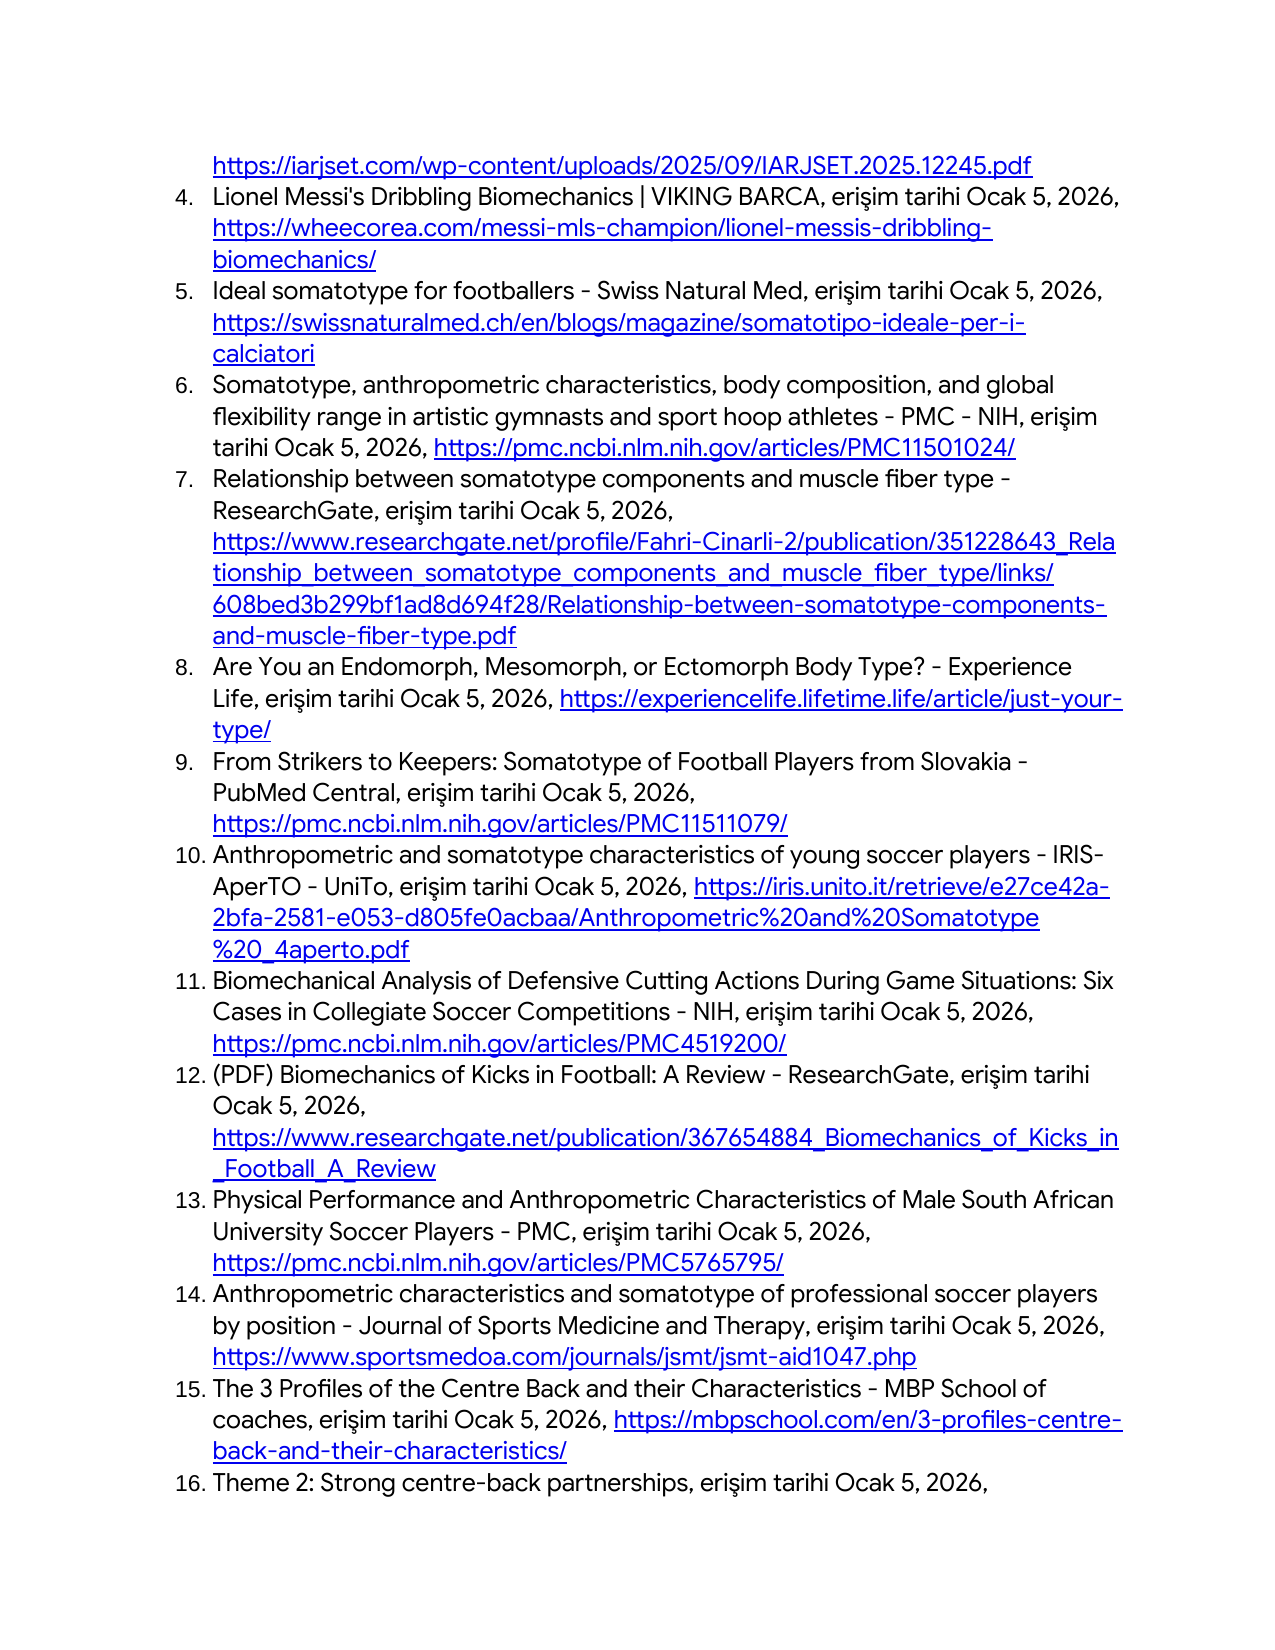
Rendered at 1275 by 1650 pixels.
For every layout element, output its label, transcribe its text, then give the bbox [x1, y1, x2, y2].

list Anthropometric characteristics and somatotype of professional soccer players by position - Journal of Sports Medicine and Therapy, erişim tarihi Ocak 5, 2026, https://www.sportsmedoa.com/journals/jsmt/jsmt-aid1047.php [175, 1279, 1125, 1373]
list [175, 150, 1125, 181]
list From Strikers to Keepers: Somatotype of Football Players from Slovakia - PubMed Central, erişim tarihi Ocak 5, 2026, https://pmc.ncbi.nlm.nih.gov/articles/PMC11511079/ [175, 746, 1125, 840]
list Biomechanical Analysis of Defensive Cutting Actions During Game Situations: Six Cases in Collegiate Soccer Competitions - NIH, erişim tarihi Ocak 5, 2026, https://pmc.ncbi.nlm.nih.gov/articles/PMC4519200/ [175, 965, 1125, 1059]
list Anthropometric and somatotype characteristics of young soccer players - IRIS-AperTO - UniTo, erişim tarihi Ocak 5, 2026, https://iris.unito.it/retrieve/e27ce42a-2bfa-2581-e053-d805fe0acbaa/Anthropometric%20and%20Somatotype%20_4aperto.pdf [175, 840, 1125, 965]
list (PDF) Biomechanics of Kicks in Football: A Review - ResearchGate, erişim tarihi Ocak 5, 2026, https://www.researchgate.net/publication/367654884_Biomechanics_of_Kicks_in_Football_A_Review [175, 1059, 1125, 1185]
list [175, 1467, 1125, 1498]
list Relationship between somatotype components and muscle fiber type - ResearchGate, erişim tarihi Ocak 5, 2026, https://www.researchgate.net/profile/Fahri-Cinarli-2/publication/351228643_Relationship_between_somatotype_components_and_muscle_fiber_type/links/608bed3b299bf1ad8d694f28/Relationship-between-somatotype-components-and-muscle-fiber-type.pdf [175, 463, 1125, 652]
list Physical Performance and Anthropometric Characteristics of Male South African University Soccer Players - PMC, erişim tarihi Ocak 5, 2026, https://pmc.ncbi.nlm.nih.gov/articles/PMC5765795/ [175, 1185, 1125, 1279]
list Are You an Endomorph, Mesomorph, or Ectomorph Body Type? - Experience Life, erişim tarihi Ocak 5, 2026, https://experiencelife.lifetime.life/article/just-your-type/ [175, 652, 1125, 746]
list Lionel Messi's Dribbling Biomechanics | VIKING BARCA, erişim tarihi Ocak 5, 2026, https://wheecorea.com/messi-mls-champion/lionel-messis-dribbling-biomechanics/ [175, 181, 1125, 275]
list The 3 Profiles of the Centre Back and their Characteristics - MBP School of coaches, erişim tarihi Ocak 5, 2026, https://mbpschool.com/en/3-profiles-centre-back-and-their-characteristics/ [175, 1373, 1125, 1467]
list Somatotype, anthropometric characteristics, body composition, and global flexibility range in artistic gymnasts and sport hoop athletes - PMC - NIH, erişim tarihi Ocak 5, 2026, https://pmc.ncbi.nlm.nih.gov/articles/PMC11501024/ [175, 369, 1125, 463]
list Ideal somatotype for footballers - Swiss Natural Med, erişim tarihi Ocak 5, 2026, https://swissnaturalmed.ch/en/blogs/magazine/somatotipo-ideale-per-i-calciatori [175, 275, 1125, 369]
